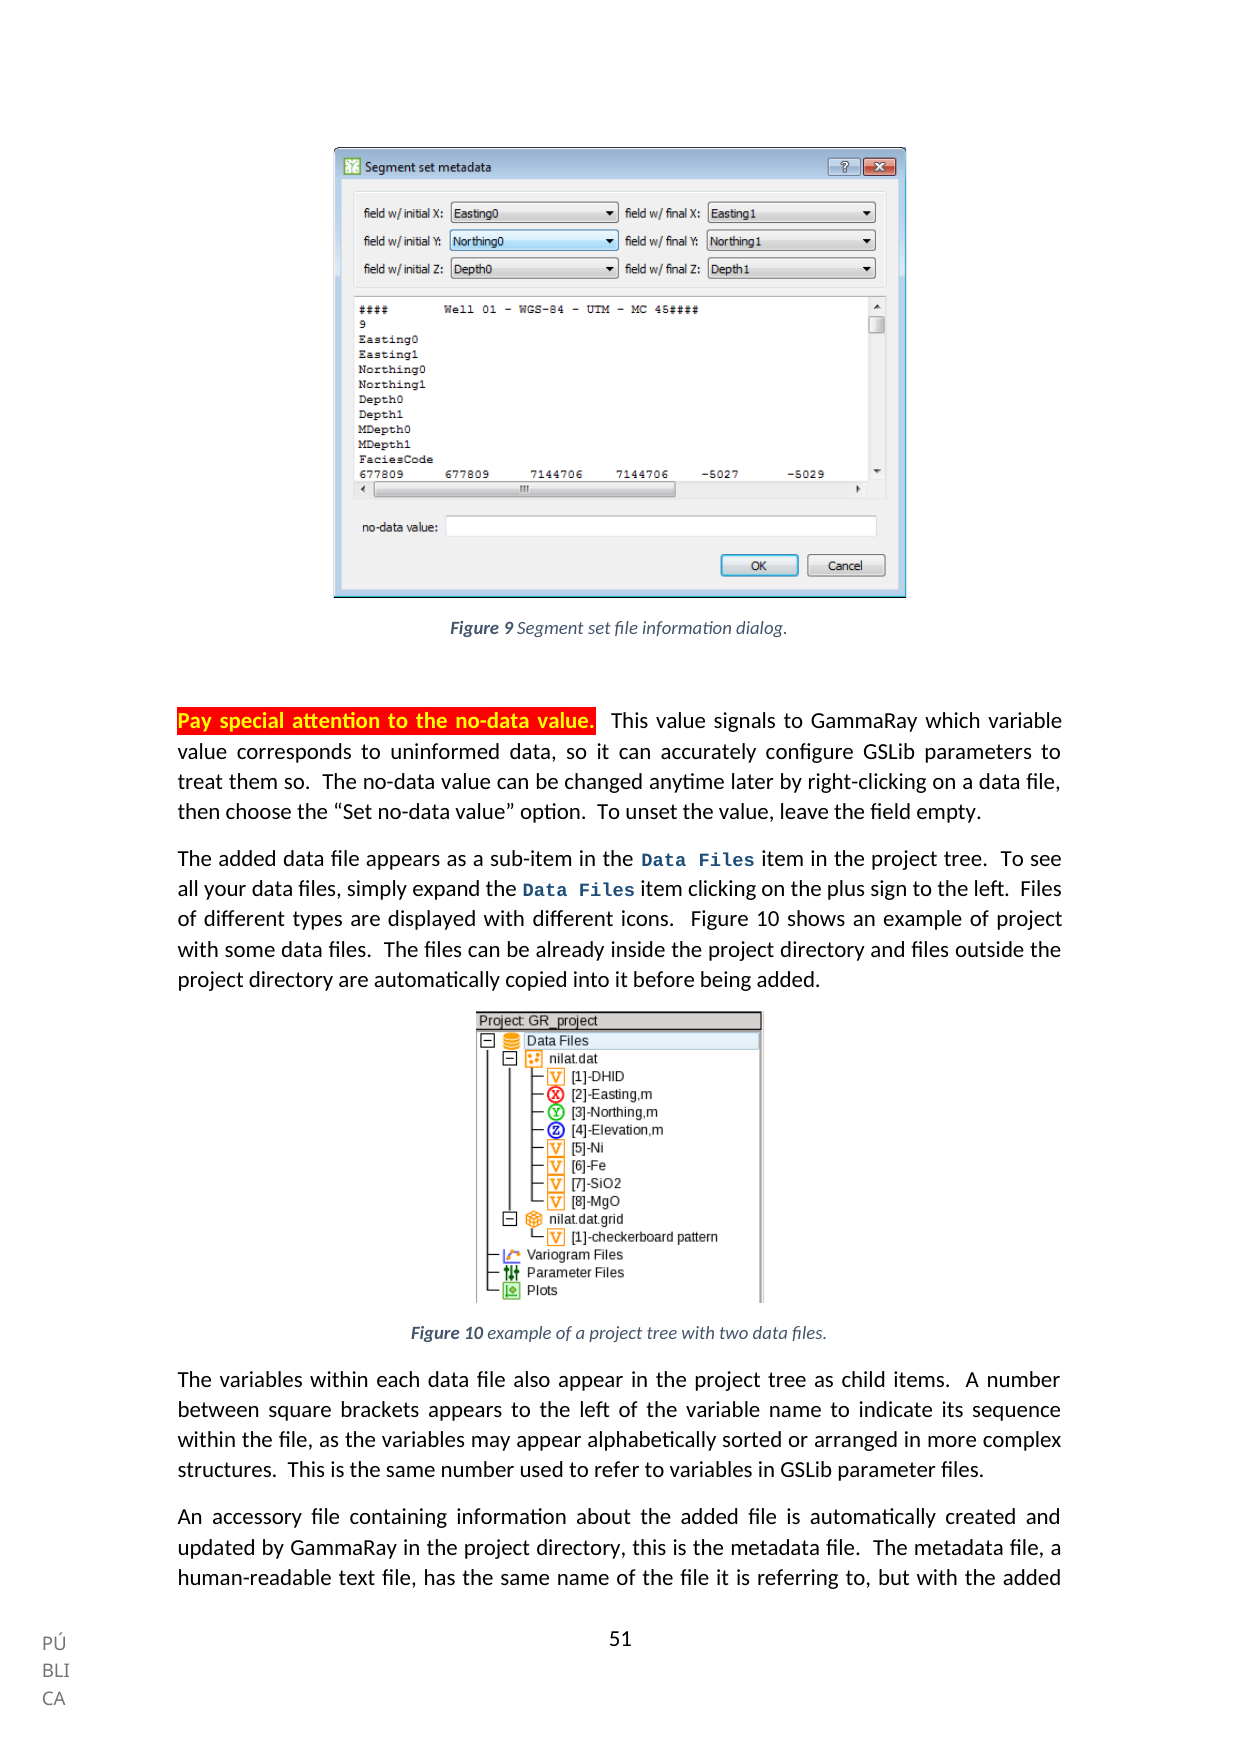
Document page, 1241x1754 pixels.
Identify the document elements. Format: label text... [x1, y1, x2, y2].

text Figure 9 Segment set file information dialog. [177, 616, 1063, 639]
text The variables within each data file also appear in the project tree as child items. A number between square brackets appears to the left of the variable name to indicate its sequence within the file, as the variables may appear alphabetically sorted or arranged in more complex structures. This is the same number used to refer to variables in GSLib parameter files. [177, 1365, 1063, 1484]
picture [476, 1011, 765, 1303]
picture [333, 147, 907, 598]
text Pay special attention to the no-data value. This value signals to GammaRay which variable value corresponds to uninformed data, so it can accurately configure GSLib parameters to treat them so. The no-data value can be changed anytime later by right-clicking on a data file, then choose the “Set no-data value” option. To unset the value, leave the field empty. [177, 707, 1063, 825]
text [177, 1502, 1063, 1591]
text The added data file appears as a sub-item in the Data Files item in the project tree. To see all your data files, simply expand the Data Files item clicking on the plus sign to the left. Files of different types are displayed with different icons. Figure 10 shows an example of project with some data files. The files can be already inside the project directory and files outside the project directory are automatically copied into it before being added. [177, 844, 1063, 993]
text Figure 10 example of a project tree with two data files. [177, 1321, 1063, 1344]
